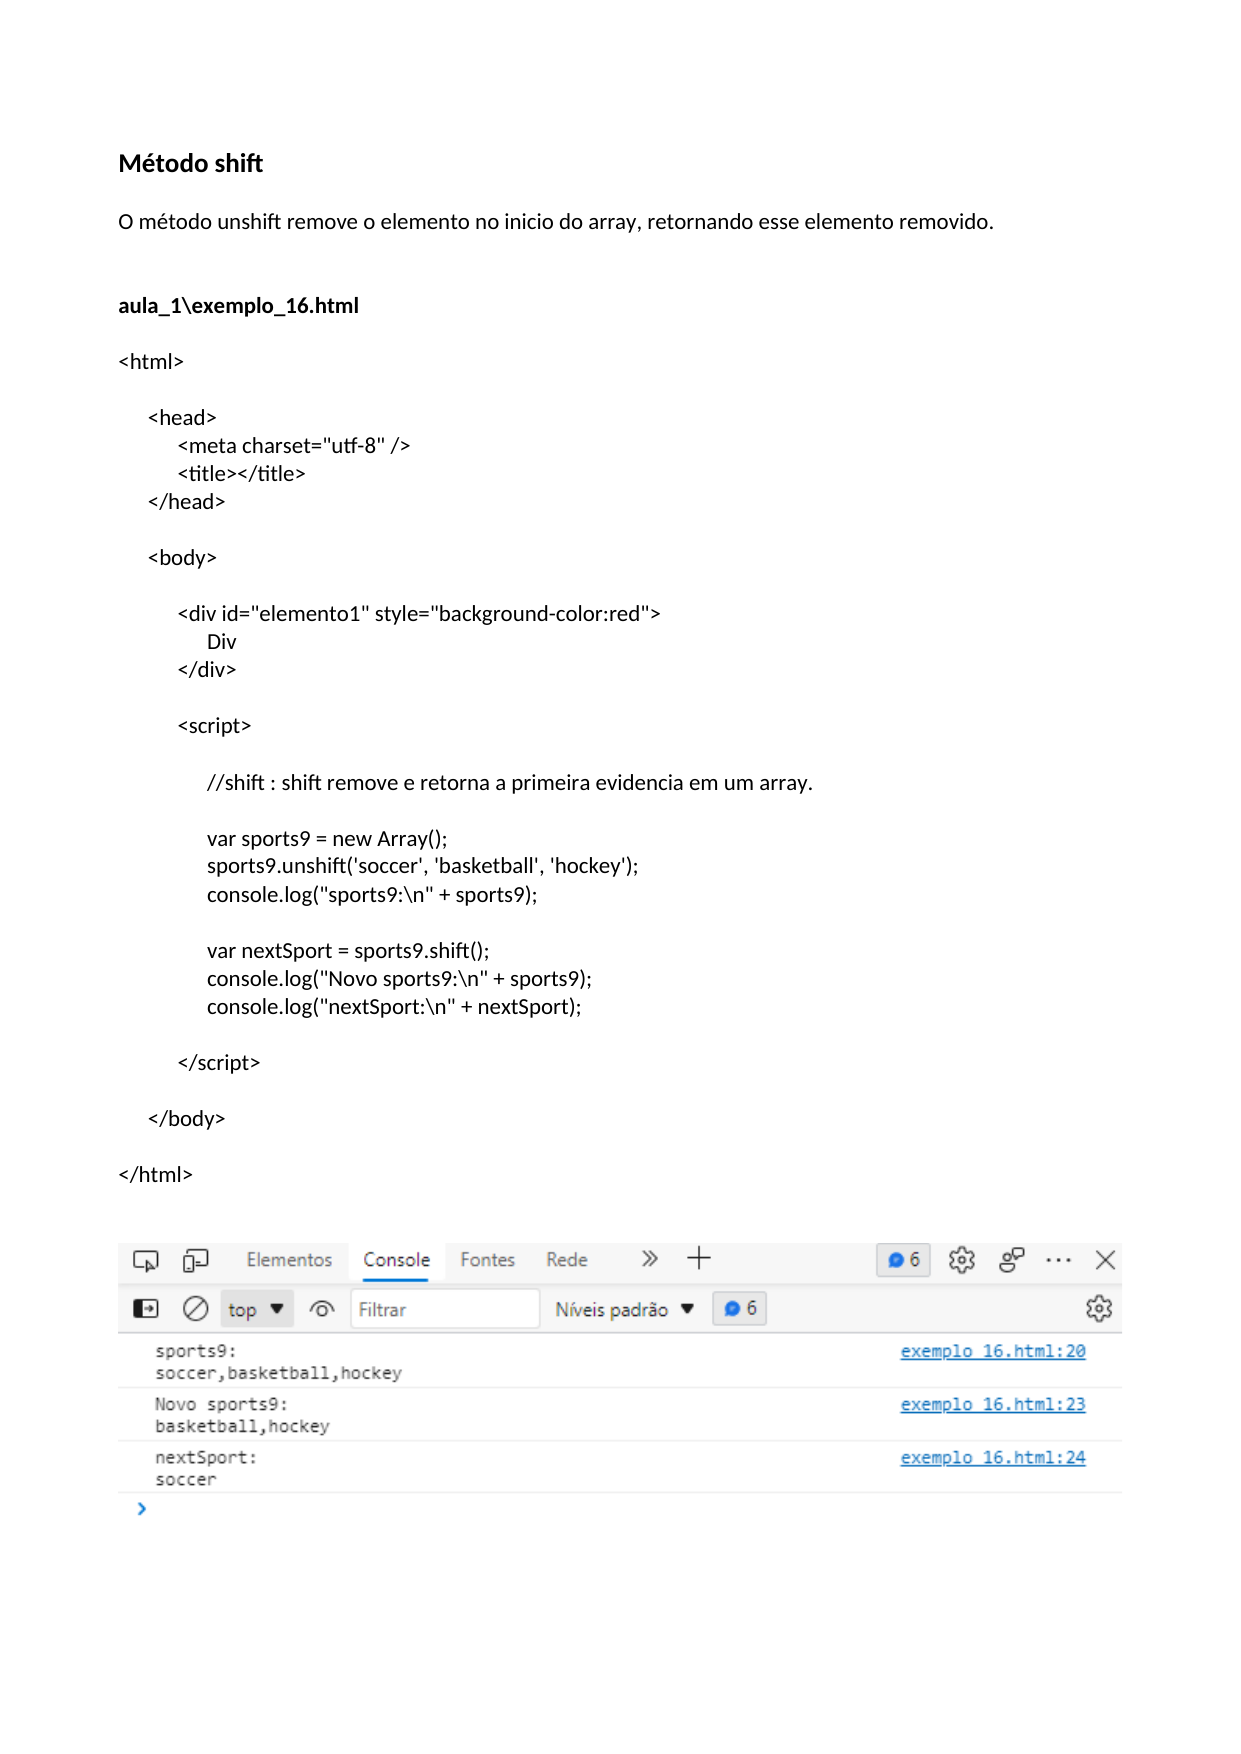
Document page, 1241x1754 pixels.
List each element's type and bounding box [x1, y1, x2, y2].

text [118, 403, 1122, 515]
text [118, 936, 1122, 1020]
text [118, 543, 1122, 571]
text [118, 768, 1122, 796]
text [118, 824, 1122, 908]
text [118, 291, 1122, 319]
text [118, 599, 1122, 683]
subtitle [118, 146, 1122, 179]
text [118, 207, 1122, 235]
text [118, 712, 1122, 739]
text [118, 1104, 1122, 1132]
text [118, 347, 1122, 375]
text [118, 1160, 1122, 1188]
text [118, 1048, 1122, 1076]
picture [118, 1243, 1123, 1531]
